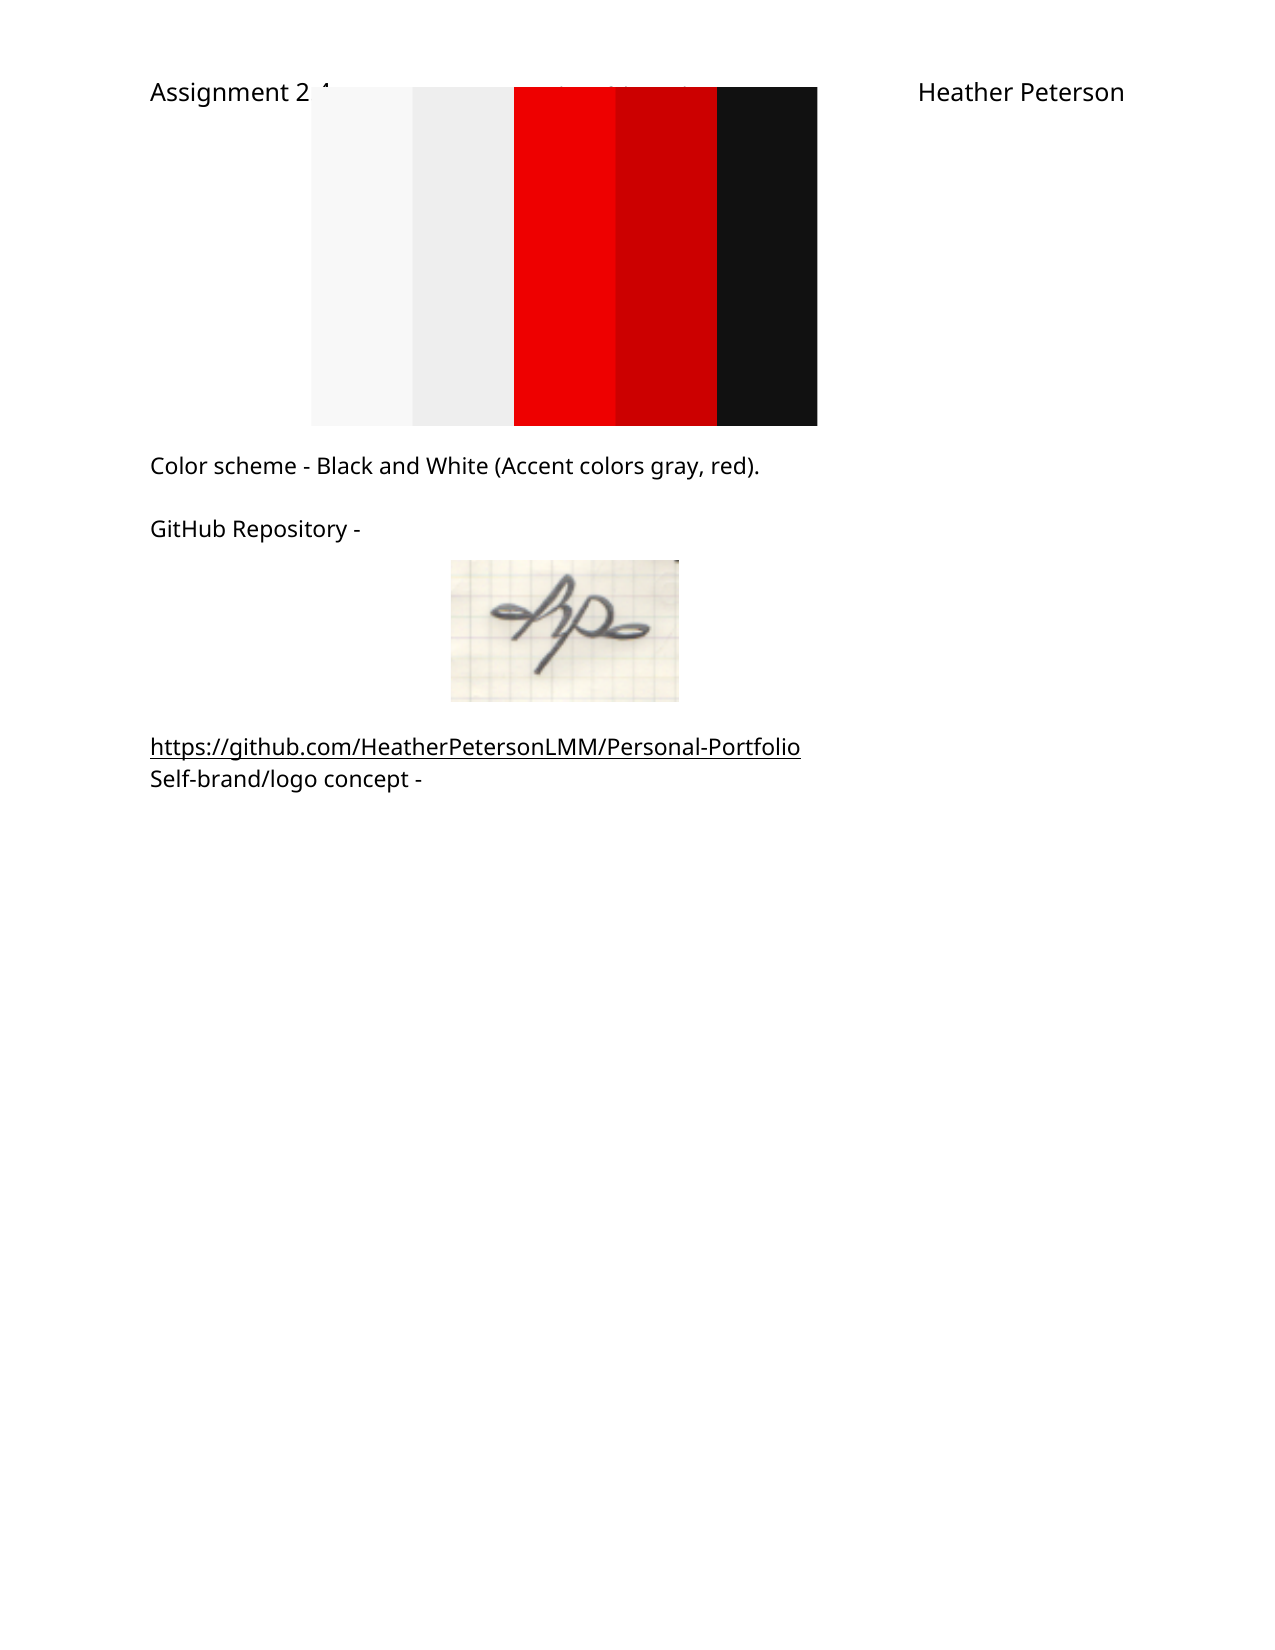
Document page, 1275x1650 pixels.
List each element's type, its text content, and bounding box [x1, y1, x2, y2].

picture [311, 87, 818, 426]
picture [449, 560, 679, 702]
text GitHub Repository - https://github.com/HeatherPetersonLMM/Personal-Portfolio [150, 513, 1125, 763]
text Self-brand/logo concept - [150, 763, 1125, 794]
